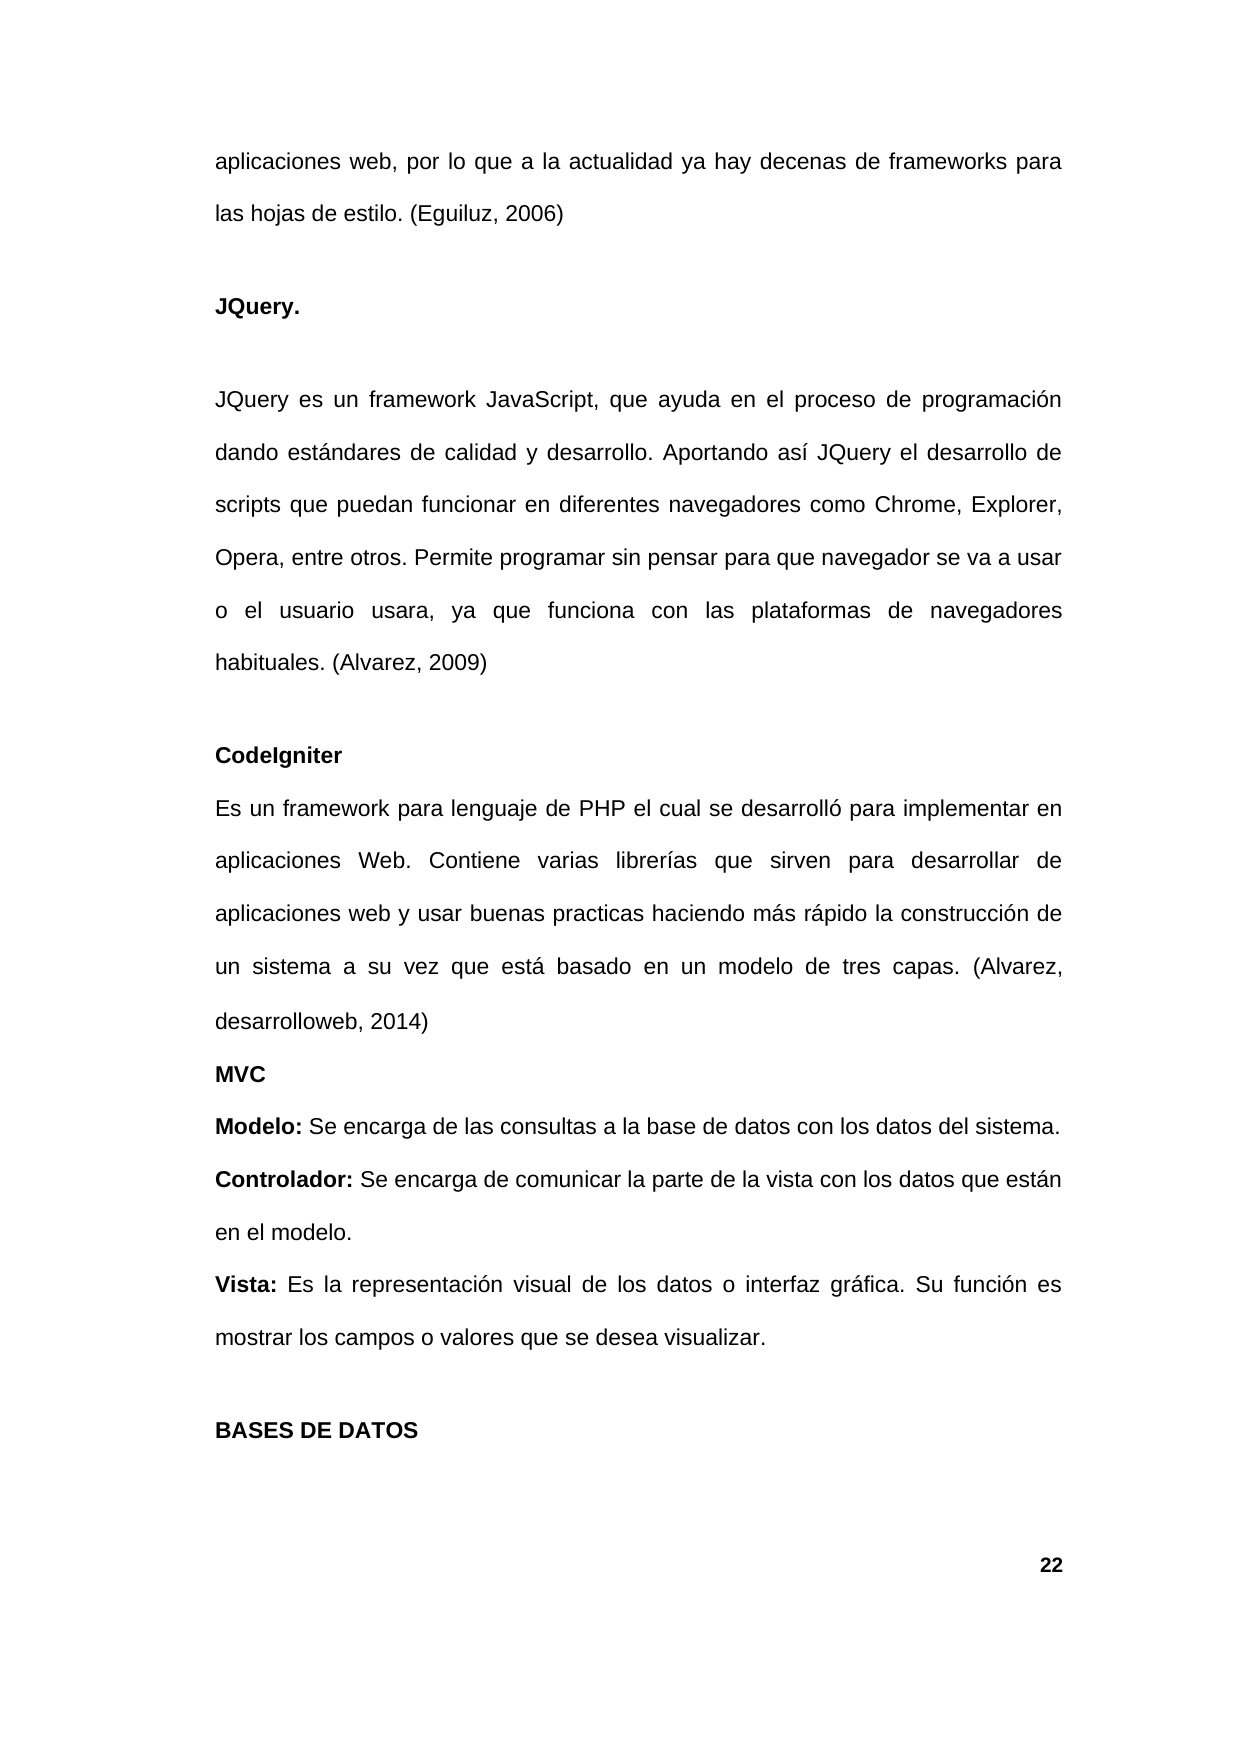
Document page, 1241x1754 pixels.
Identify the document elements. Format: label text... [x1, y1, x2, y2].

list Vista: Es la representación visual de los datos o interfaz gráfica. Su función es mostrar los campos o valores que se desea visualizar. [215, 1271, 1063, 1351]
list Controlador: Se encarga de comunicar la parte de la vista con los datos que están en el modelo. [215, 1166, 1063, 1245]
text JQuery. [215, 293, 1063, 319]
list Modelo: Se encarga de las consultas a la base de datos con los datos del sistema. [215, 1113, 1063, 1140]
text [215, 148, 1063, 227]
text JQuery es un framework JavaScript, que ayuda en el proceso de programación dando estándares de calidad y desarrollo. Aportando así JQuery el desarrollo de scripts que puedan funcionar en diferentes navegadores como Chrome, Explorer, Opera, entre otros. Permite programar sin pensar para que navegador se va a usar o el usuario usara, ya que funciona con las plataformas de navegadores habituales. [215, 386, 1063, 676]
list CodeIgniter [215, 742, 1063, 768]
text BASES DE DATOS [215, 1417, 1063, 1443]
list MVC [215, 1061, 1063, 1087]
list Es un framework para lenguaje de PHP el cual se desarrolló para implementar en aplicaciones Web. Contiene varias librerías que sirven para desarrollar de aplicaciones web y usar buenas practicas haciendo más rápido la construcción de un sistema a su vez que está basado en un modelo de tres capas. [215, 795, 1063, 1034]
